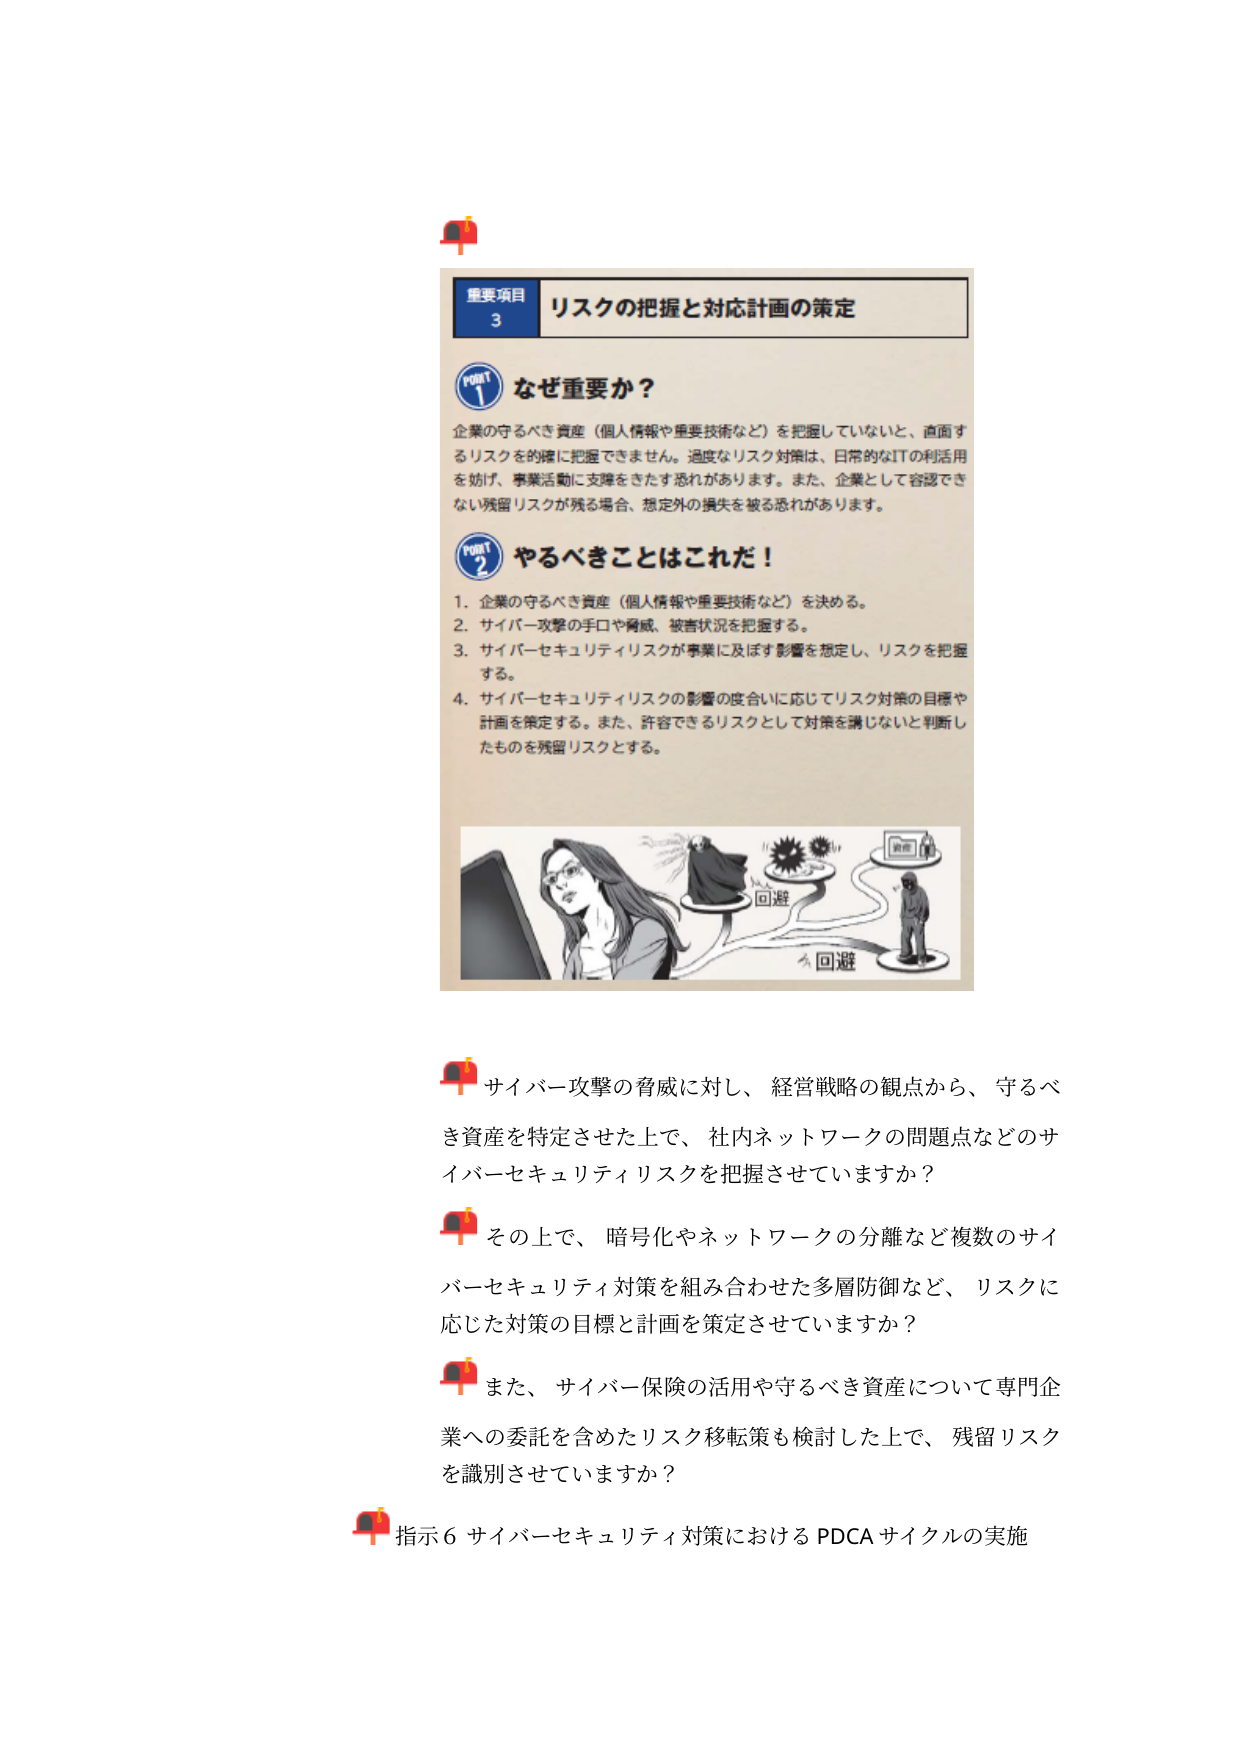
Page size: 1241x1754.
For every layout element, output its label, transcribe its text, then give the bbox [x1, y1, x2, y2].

picture [439, 216, 478, 255]
picture [439, 268, 974, 991]
picture [352, 1507, 390, 1545]
text サイバー攻撃の脅威に対し、 経営戦略の観点から、 守るべき資産を特定させた上で、 社内ネットワークの問題点などのサイバーセキュリティリスクを把握させていますか？ [440, 1042, 1063, 1192]
picture [439, 1057, 478, 1095]
text また、 サイバー保険の活用や守るべき資産について専門企業への委託を含めたリスク移転策も検討した上で、 残留リスクを識別させていますか？ [440, 1342, 1063, 1492]
text その上で、 暗号化やネットワークの分離など複数のサイバーセキュリティ対策を組み合わせた多層防御など、 リスクに応じた対策の目標と計画を策定させていますか？ [440, 1192, 1063, 1342]
picture [439, 1207, 478, 1245]
text 指示６ サイバーセキュリティ対策におけるPDCAサイクルの実施 [352, 1492, 1063, 1567]
picture [439, 1357, 478, 1395]
